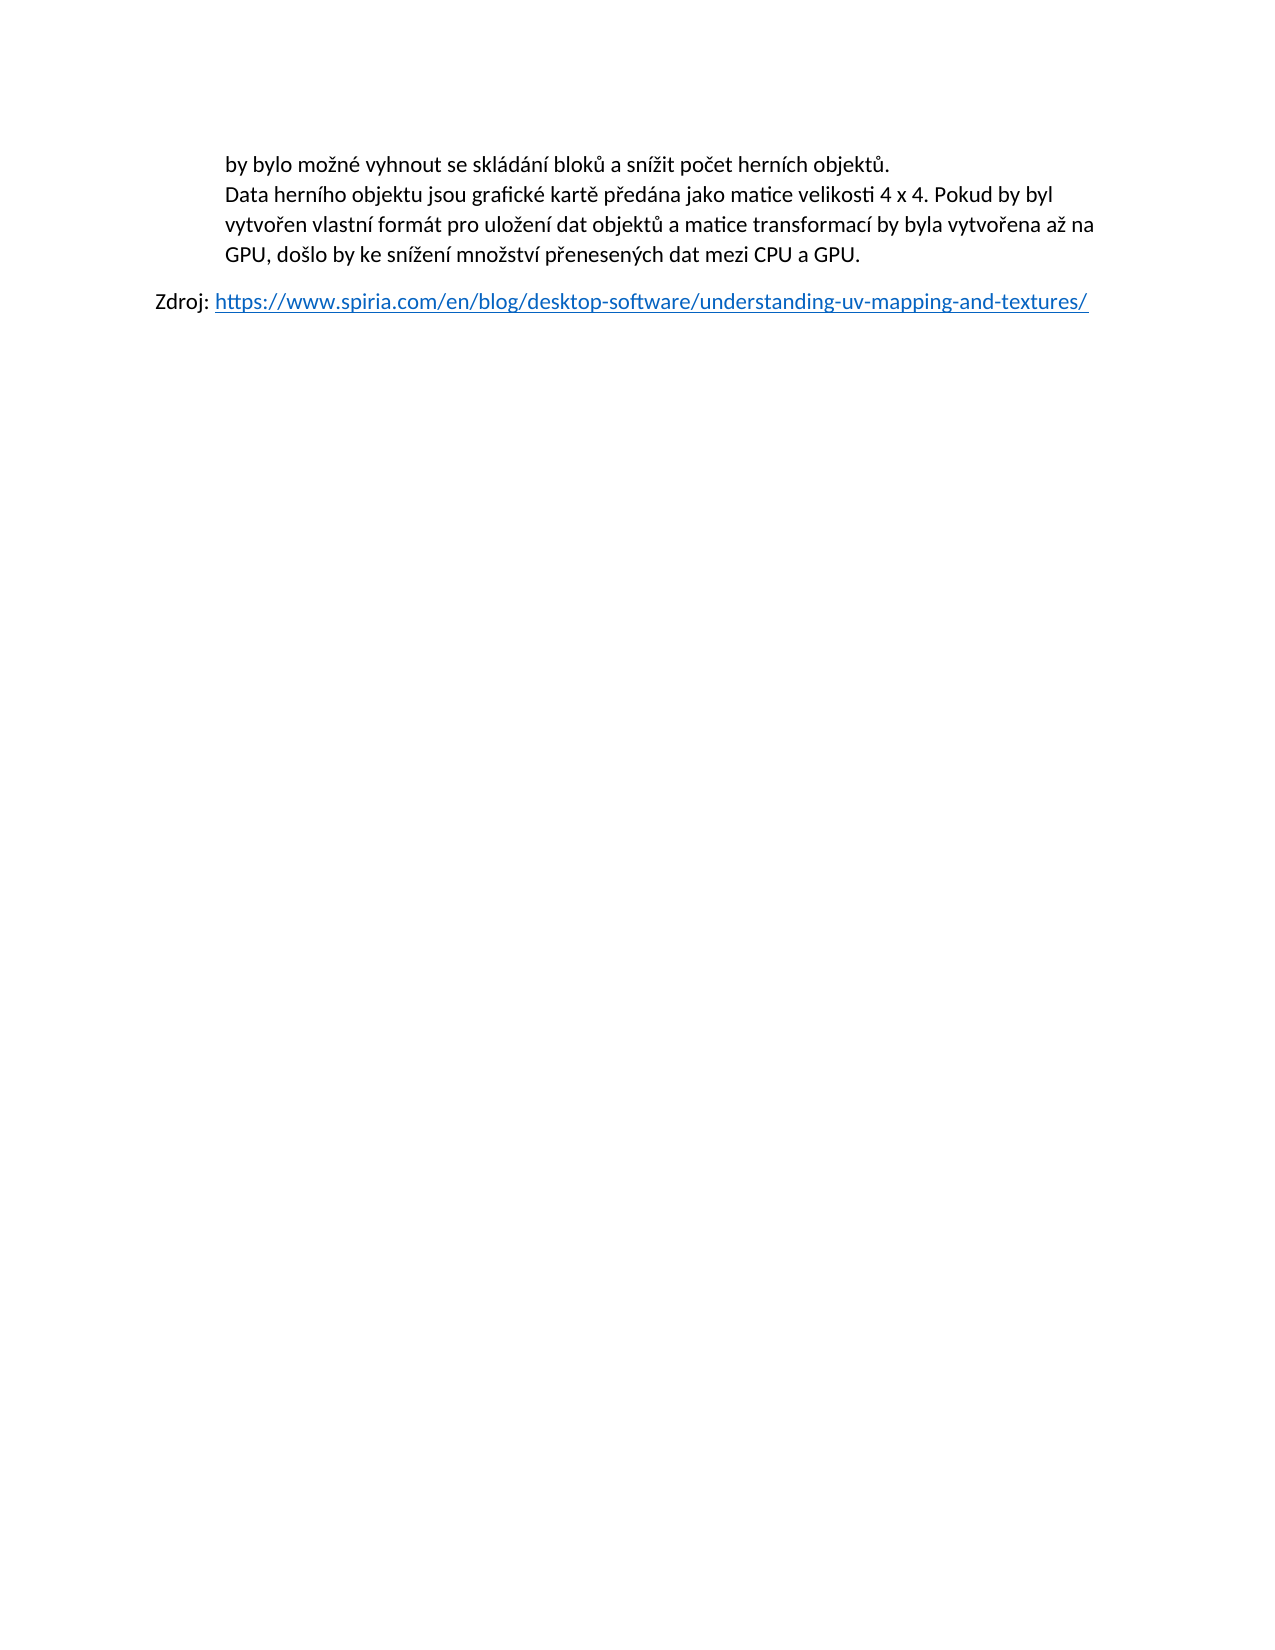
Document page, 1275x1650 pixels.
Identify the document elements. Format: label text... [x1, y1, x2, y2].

text Zdroj: https://www.spiria.com/en/blog/desktop-software/understanding-uv-mapping-and-textures/ [150, 287, 1125, 316]
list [187, 150, 1125, 269]
